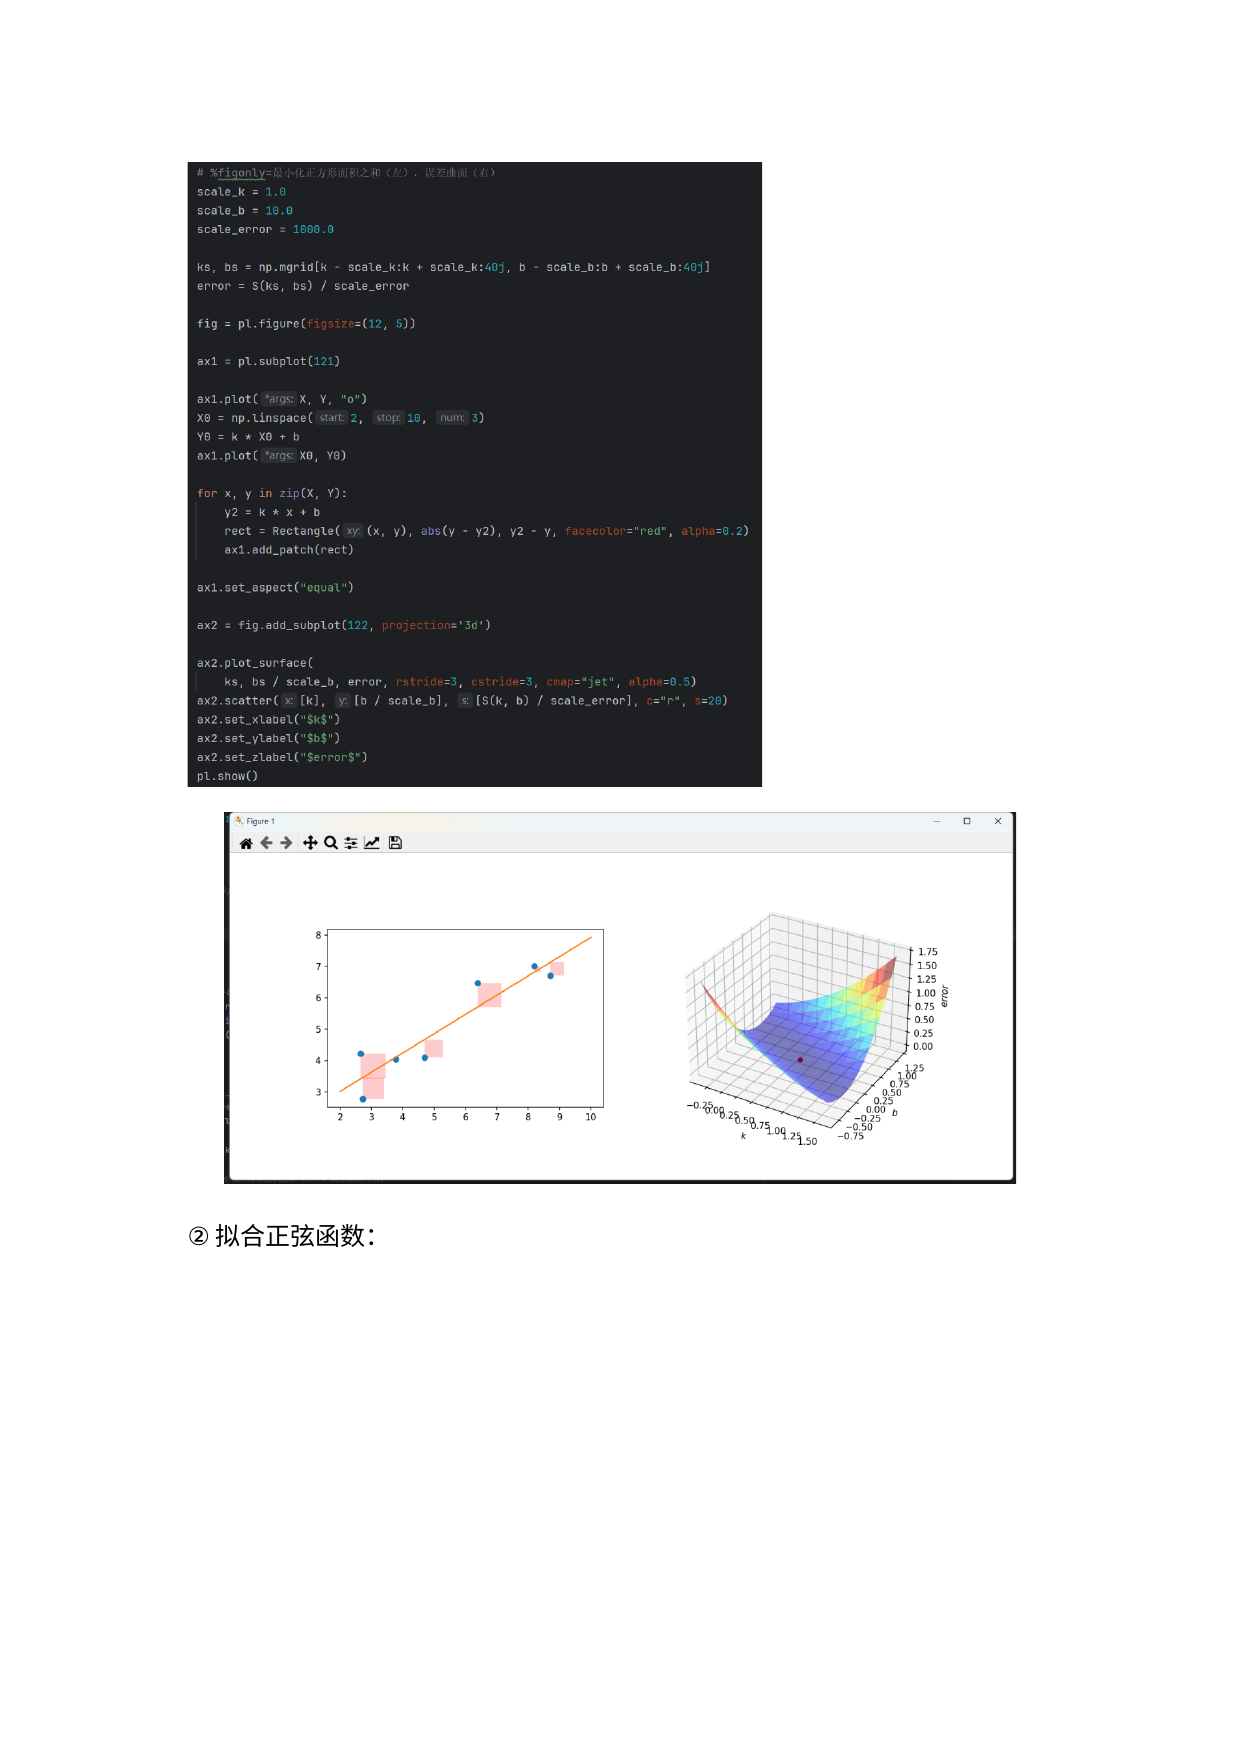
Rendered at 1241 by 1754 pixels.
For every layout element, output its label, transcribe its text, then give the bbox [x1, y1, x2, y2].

list ②拟合正弦函数： [187, 1202, 1053, 1267]
picture [187, 162, 763, 787]
picture [224, 812, 1017, 1184]
